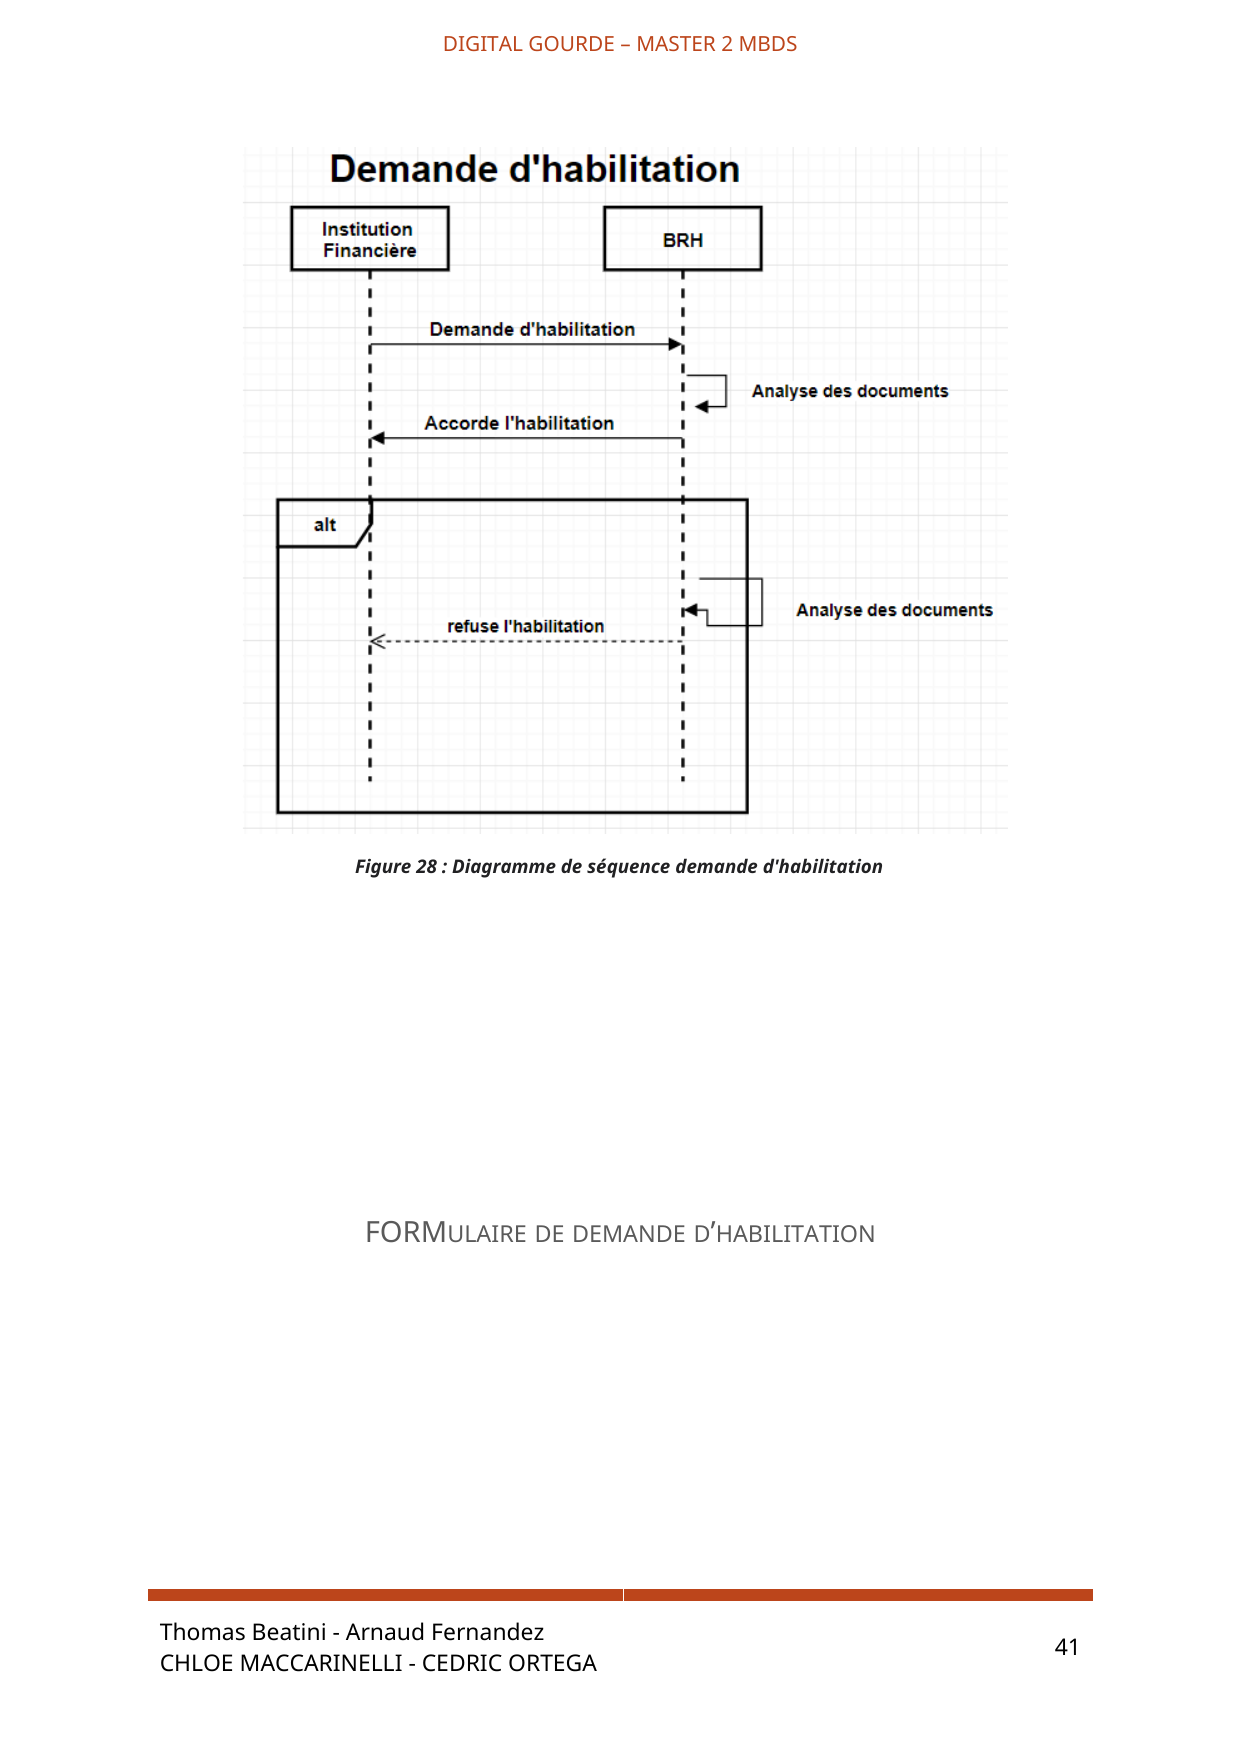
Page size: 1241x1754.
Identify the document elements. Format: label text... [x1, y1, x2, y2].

text FORMulaire de demande d’habilitation [245, 1211, 995, 1251]
text Figure 28 : Diagramme de séquence demande d'habilitation [148, 853, 1093, 879]
picture [242, 147, 1008, 834]
